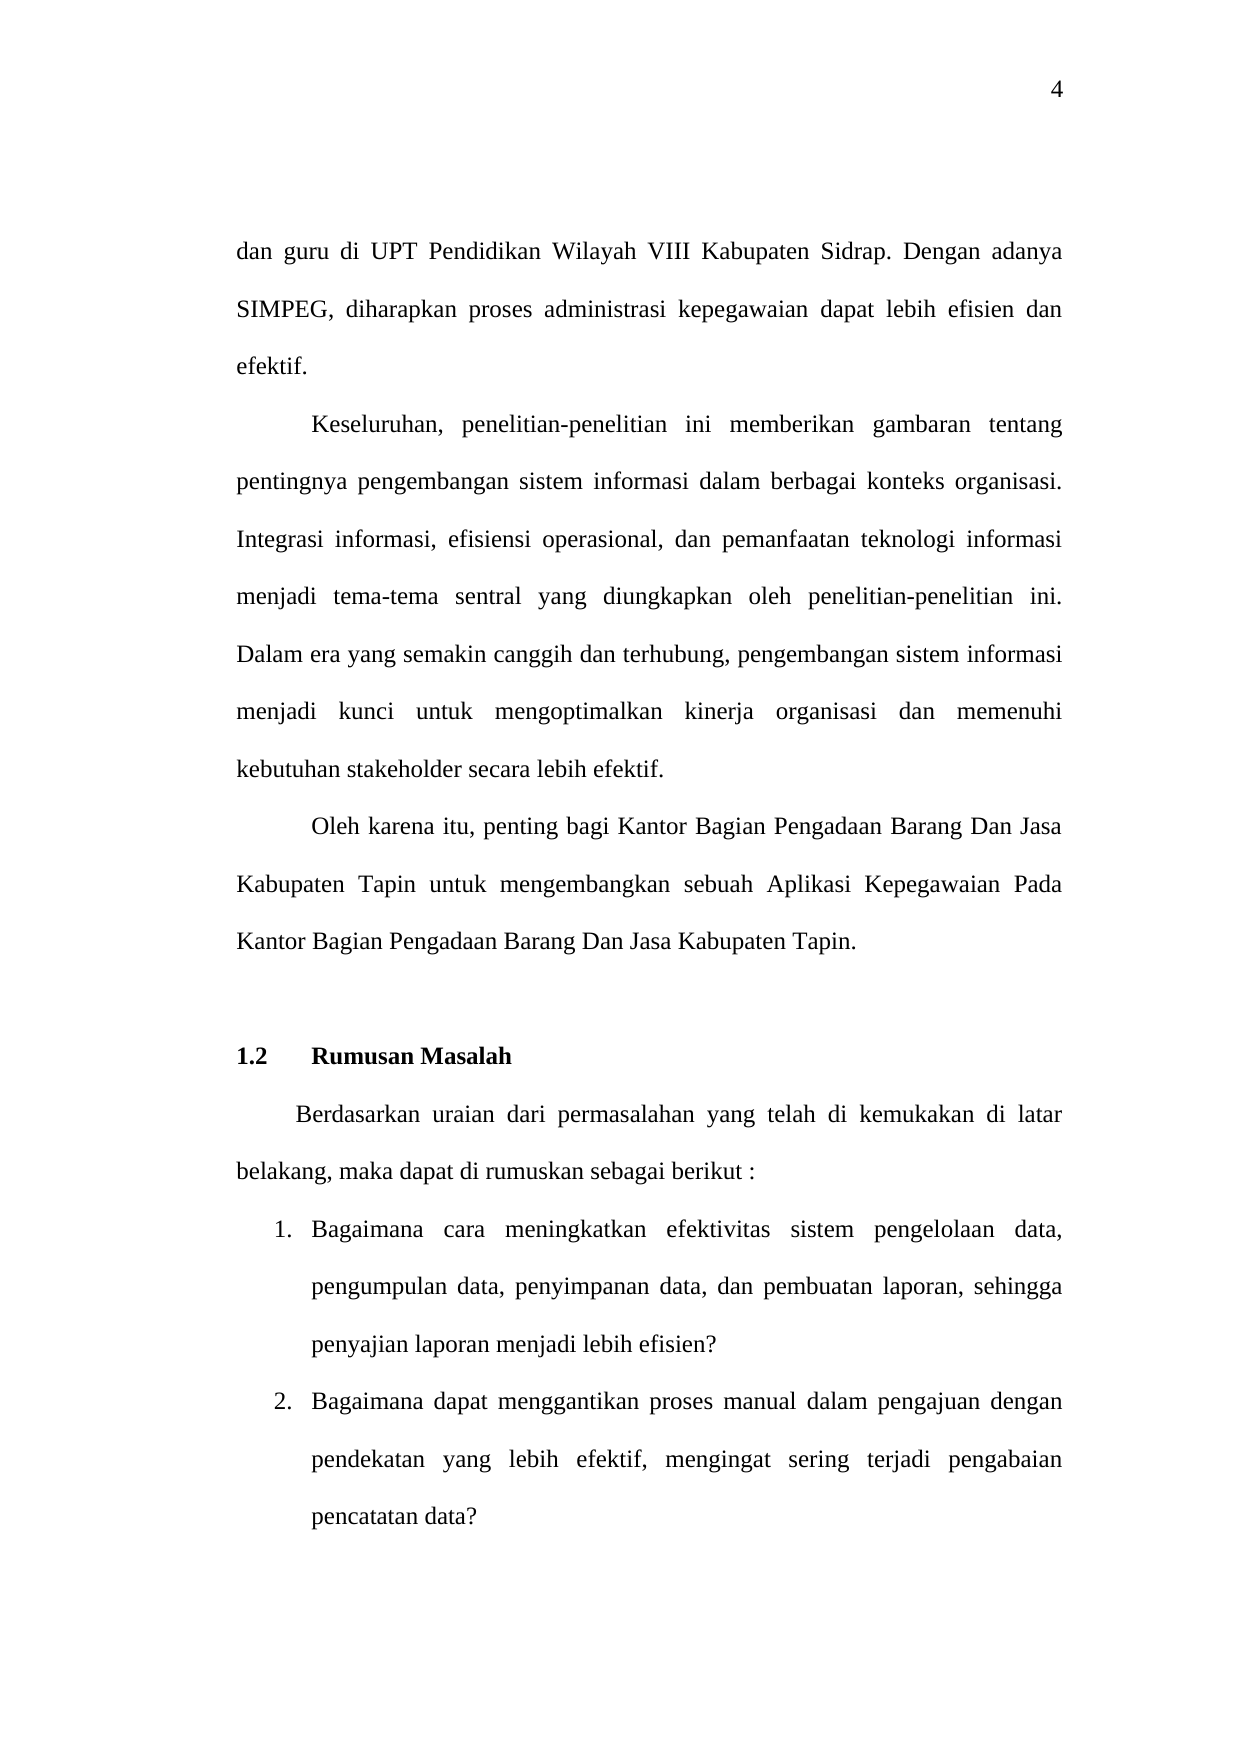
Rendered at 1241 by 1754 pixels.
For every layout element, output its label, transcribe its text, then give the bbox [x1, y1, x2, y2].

list Bagaimana dapat menggantikan proses manual dalam pengajuan dengan pendekatan yang lebih efektif, mengingat sering terjadi pengabaian pencatatan data? [274, 1386, 1063, 1530]
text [236, 236, 1063, 380]
text Keseluruhan, penelitian-penelitian ini memberikan gambaran tentang pentingnya pengembangan sistem informasi dalam berbagai konteks organisasi. Integrasi informasi, efisiensi operasional, dan pemanfaatan teknologi informasi menjadi tema-tema sentral yang diungkapkan oleh penelitian-penelitian ini. Dalam era yang semakin canggih dan terhubung, pengembangan sistem informasi menjadi kunci untuk mengoptimalkan kinerja organisasi dan memenuhi kebutuhan stakeholder secara lebih efektif. [236, 409, 1063, 782]
text Oleh karena itu, penting bagi Kantor Bagian Pengadaan Barang Dan Jasa Kabupaten Tapin untuk mengembangkan sebuah Aplikasi Kepegawaian Pada Kantor Bagian Pengadaan Barang Dan Jasa Kabupaten Tapin. [236, 811, 1063, 955]
list Bagaimana cara meningkatkan efektivitas sistem pengelolaan data, pengumpulan data, penyimpanan data, dan pembuatan laporan, sehingga penyajian laporan menjadi lebih efisien? [274, 1214, 1063, 1357]
list Rumusan Masalah [236, 1041, 1063, 1070]
text Berdasarkan uraian dari permasalahan yang telah di kemukakan di latar belakang, maka dapat di rumuskan sebagai berikut : [236, 1099, 1063, 1185]
